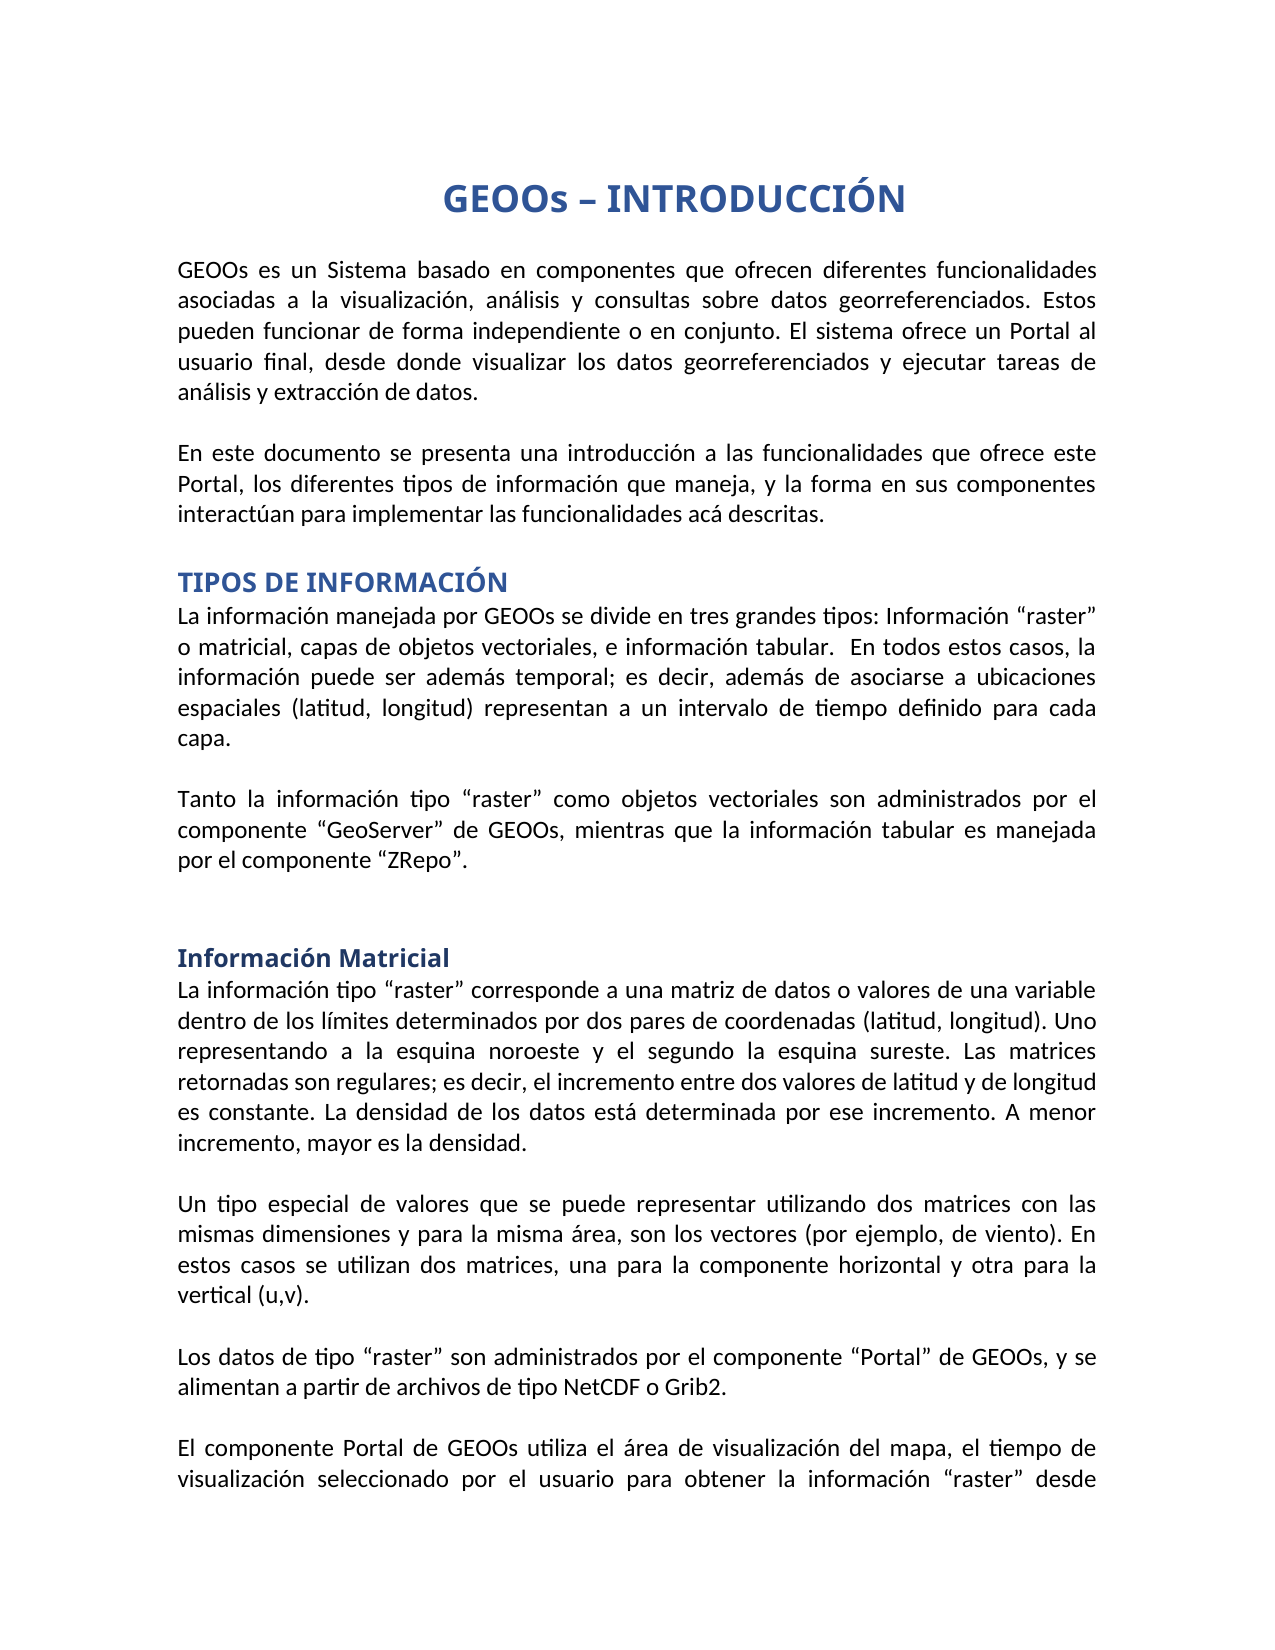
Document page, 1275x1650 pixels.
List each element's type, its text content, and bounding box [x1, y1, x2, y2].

text GEOOs es un Sistema basado en componentes que ofrecen diferentes funcionalidades asociadas a la visualización, análisis y consultas sobre datos georreferenciados. Estos pueden funcionar de forma independiente o en conjunto. El sistema ofrece un Portal al usuario final, desde donde visualizar los datos georreferenciados y ejecutar tareas de análisis y extracción de datos. [177, 254, 1098, 407]
text Tanto la información tipo “raster” como objetos vectoriales son administrados por el componente “GeoServer” de GEOOs, mientras que la información tabular es manejada por el componente “ZRepo”. [177, 783, 1098, 875]
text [177, 1432, 1098, 1493]
text En este documento se presenta una introducción a las funcionalidades que ofrece este Portal, los diferentes tipos de información que maneja, y la forma en sus componentes interactúan para implementar las funcionalidades acá descritas. [177, 437, 1098, 529]
text La información tipo “raster” corresponde a una matriz de datos o valores de una variable dentro de los límites determinados por dos pares de coordenadas (latitud, longitud). Uno representando a la esquina noroeste y el segundo la esquina sureste. Las matrices retornadas son regulares; es decir, el incremento entre dos valores de latitud y de longitud es constante. La densidad de los datos está determinada por ese incremento. A menor incremento, mayor es la densidad. [177, 974, 1098, 1157]
text La información manejada por GEOOs se divide en tres grandes tipos: Información “raster” o matricial, capas de objetos vectoriales, e información tabular. En todos estos casos, la información puede ser además temporal; es decir, además de asociarse a ubicaciones espaciales (latitud, longitud) representan a un intervalo de tiempo definido para cada capa. [177, 600, 1098, 753]
text Un tipo especial de valores que se puede representar utilizando dos matrices con las mismas dimensiones y para la misma área, son los vectores (por ejemplo, de viento). En estos casos se utilizan dos matrices, una para la componente horizontal y otra para la vertical (u,v). [177, 1188, 1098, 1310]
subtitle TIPOS DE INFORMACIÓN [177, 563, 1098, 600]
subtitle GEOOs – INTRODUCCIÓN [251, 173, 1098, 224]
subtitle Información Matricial [177, 940, 1098, 974]
text Los datos de tipo “raster” son administrados por el componente “Portal” de GEOOs, y se alimentan a partir de archivos de tipo NetCDF o Grib2. [177, 1341, 1098, 1402]
